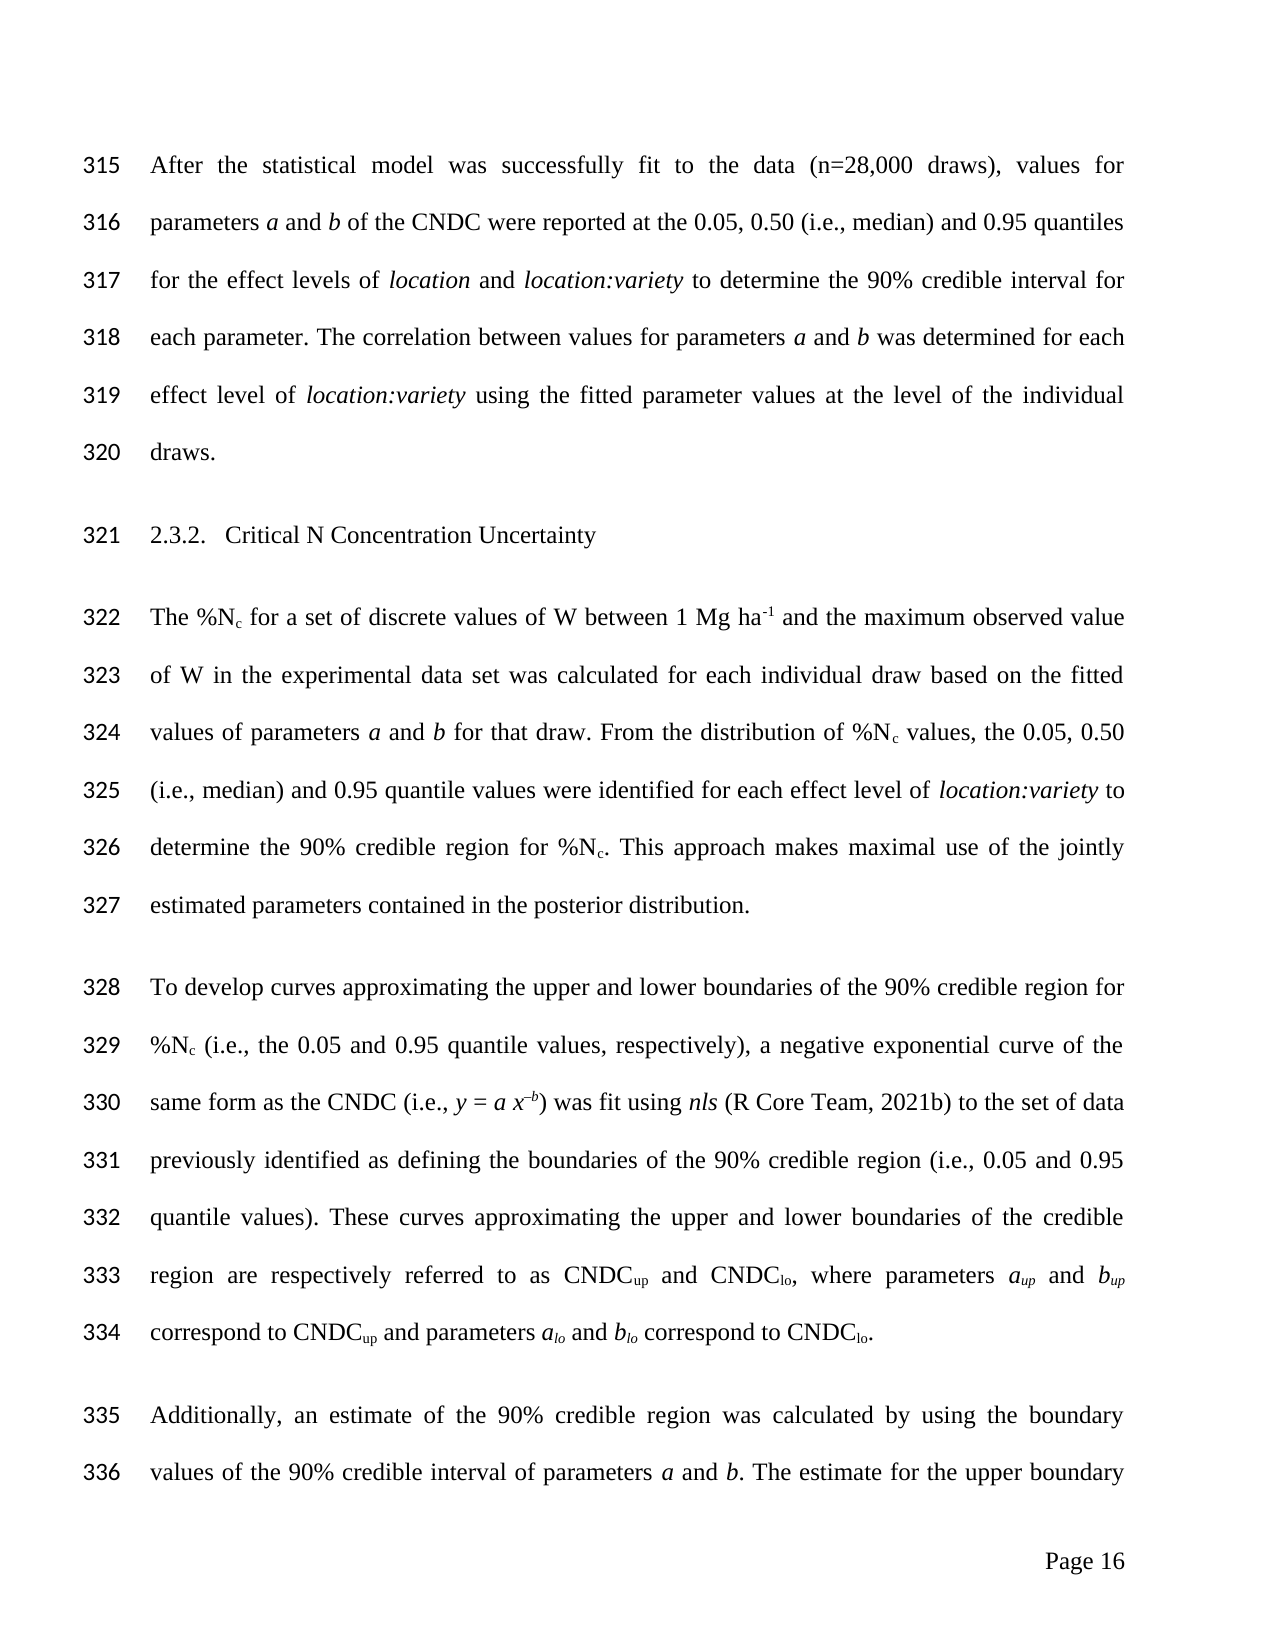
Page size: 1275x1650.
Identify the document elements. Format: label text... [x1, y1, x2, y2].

text The %Nc for a set of discrete values of W between 1 Mg ha-1 and the maximum observed value of W in the experimental data set was calculated for each individual draw based on the fitted values of parameters a and b for that draw. From the distribution of %Nc values, the 0.05, 0.50 (i.e., median) and 0.95 quantile values were identified for each effect level of location:variety to determine the 90% credible region for %Nc. This approach makes maximal use of the jointly estimated parameters contained in the posterior distribution. [150, 602, 1125, 919]
subtitle Critical N Concentration Uncertainty [150, 520, 1125, 549]
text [150, 1400, 1125, 1486]
text After the statistical model was successfully fit to the data (n=28,000 draws), values for parameters a and b of the CNDC were reported at the 0.05, 0.50 (i.e., median) and 0.95 quantiles for the effect levels of location and location:variety to determine the 90% credible interval for each parameter. The correlation between values for parameters a and b was determined for each effect level of location:variety using the fitted parameter values at the level of the individual draws. [150, 150, 1125, 466]
text To develop curves approximating the upper and lower boundaries of the 90% credible region for %Nc (i.e., the 0.05 and 0.95 quantile values, respectively), a negative exponential curve of the same form as the CNDC (i.e., y = a x–b) was fit using nls (R Core Team, 2021b) to the set of data previously identified as defining the boundaries of the 90% credible region (i.e., 0.05 and 0.95 quantile values). These curves approximating the upper and lower boundaries of the credible region are respectively referred to as CNDCup and CNDClo, where parameters aup and bup correspond to CNDCup and parameters alo and blo correspond to CNDClo. [150, 972, 1125, 1346]
